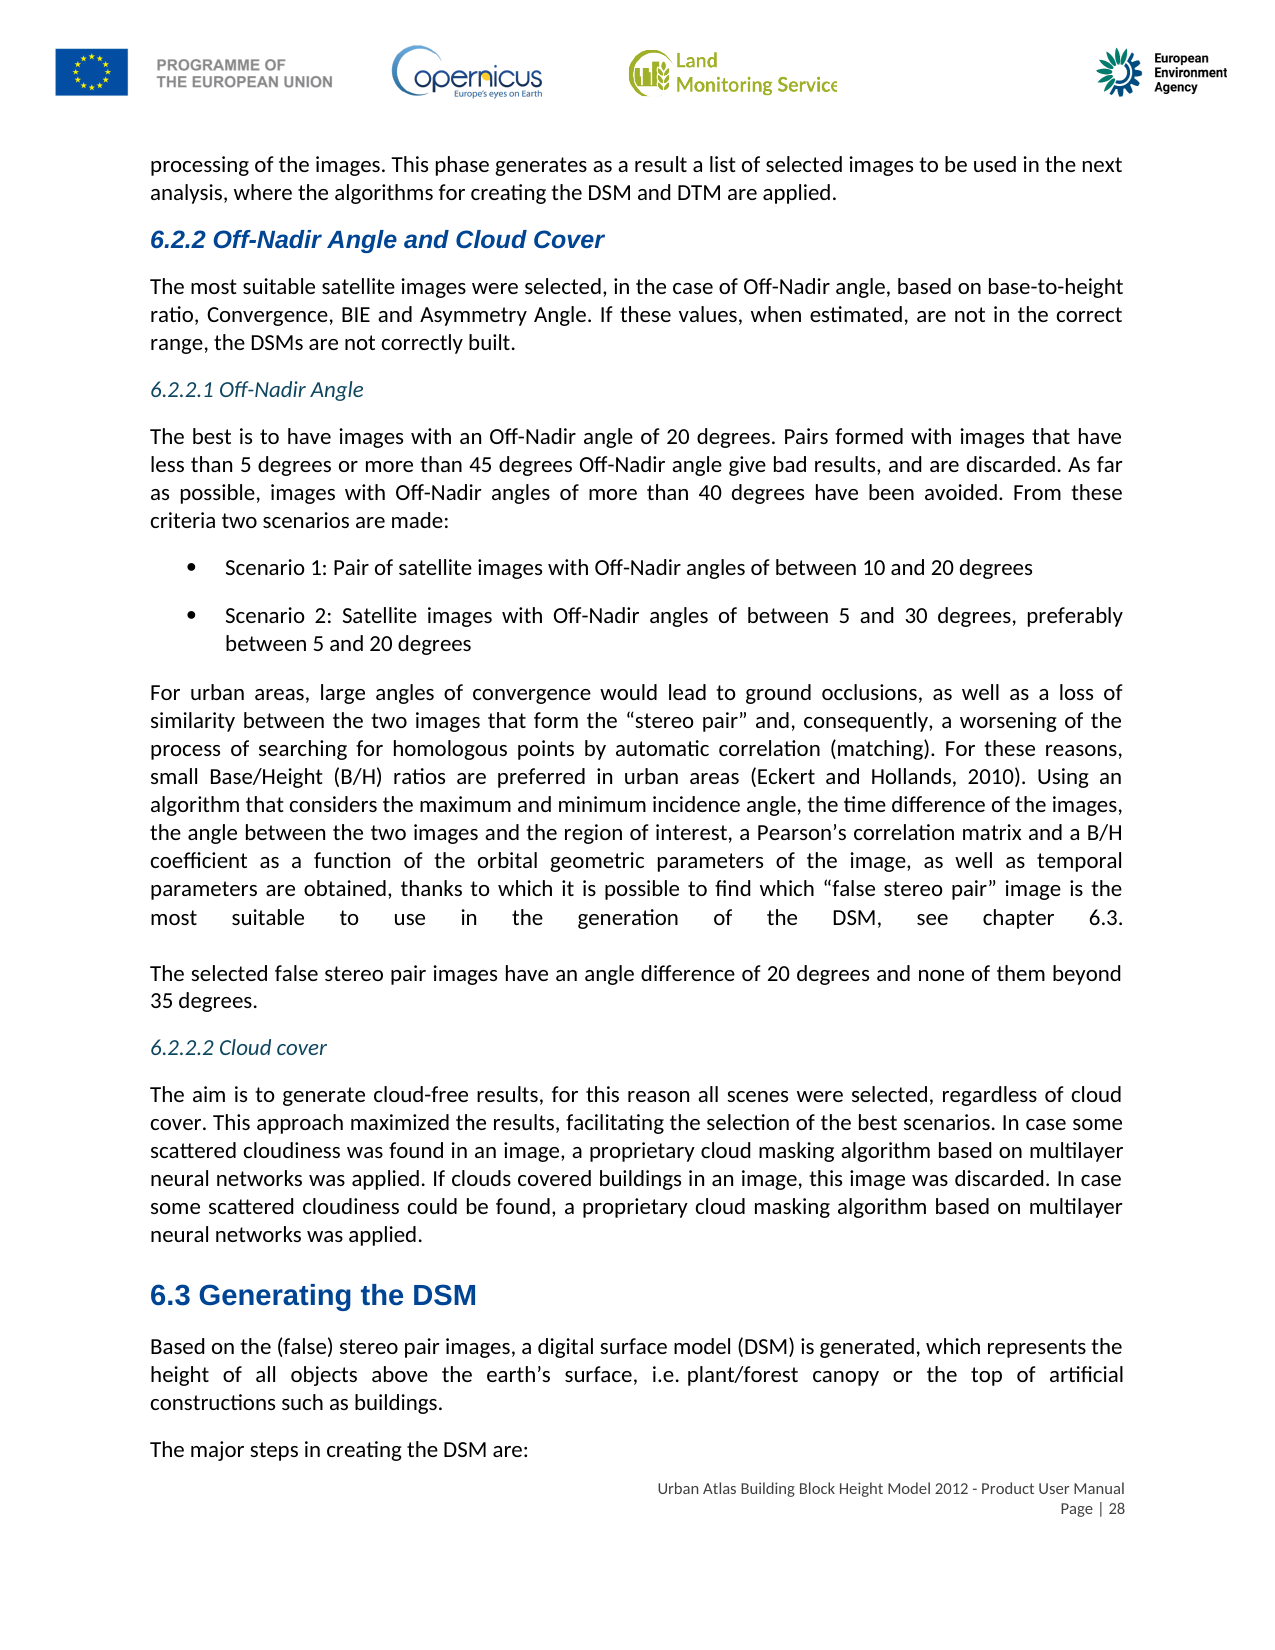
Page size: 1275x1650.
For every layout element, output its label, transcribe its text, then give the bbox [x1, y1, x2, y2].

picture [1094, 46, 1228, 97]
picture [371, 15, 560, 130]
picture [628, 50, 837, 97]
picture [29, 21, 351, 124]
text The aim is to generate cloud-free results, for this reason all scenes were selected, regardless of cloud cover. This approach maximized the results, facilitating the selection of the best scenarios. In case some scattered cloudiness was found in an image, a proprietary cloud masking algorithm based on multilayer neural networks was applied. If clouds covered buildings in an image, this image was discarded. In case some scattered cloudiness could be found, a proprietary cloud masking algorithm based on multilayer neural networks was applied. [150, 1080, 1125, 1248]
subtitle 6.2.2.1 Off-Nadir Angle [150, 375, 1125, 403]
text For urban areas, large angles of convergence would lead to ground occlusions, as well as a loss of similarity between the two images that form the “stereo pair” and, consequently, a worsening of the process of searching for homologous points by automatic correlation (matching). For these reasons, small Base/Height (B/H) ratios are preferred in urban areas (Eckert and Hollands, 2010). Using an algorithm that considers the maximum and minimum incidence angle, the time difference of the images, the angle between the two images and the region of interest, a Pearson’s correlation matrix and a B/H coefficient as a function of the orbital geometric parameters of the image, as well as temporal parameters are obtained, thanks to which it is possible to find which “false stereo pair” image is the most suitable to use in the generation of the DSM, see chapter 6.3. The selected false stereo pair images have an angle difference of 20 degrees and none of them beyond 35 degrees. [150, 678, 1125, 1015]
subtitle 6.2.2 Off-Nadir Angle and Cloud Cover [150, 225, 1125, 253]
text The best is to have images with an Off-Nadir angle of 20 degrees. Pairs formed with images that have less than 5 degrees or more than 45 degrees Off-Nadir angle give bad results, and are discarded. As far as possible, images with Off-Nadir angles of more than 40 degrees have been avoided. From these criteria two scenarios are made: [150, 422, 1125, 534]
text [150, 150, 1125, 206]
list Scenario 1: Pair of satellite images with Off-Nadir angles of between 10 and 20 degrees [187, 553, 1125, 581]
text Based on the (false) stereo pair images, a digital surface model (DSM) is generated, which represents the height of all objects above the earth’s surface, i.e. plant/forest canopy or the top of artificial constructions such as buildings. [150, 1332, 1125, 1416]
text The most suitable satellite images were selected, in the case of Off-Nadir angle, based on base-to-height ratio, Convergence, BIE and Asymmetry Angle. If these values, when estimated, are not in the correct range, the DSMs are not correctly built. [150, 272, 1125, 356]
text The major steps in creating the DSM are: [150, 1435, 1125, 1463]
subtitle 6.2.2.2 Cloud cover [150, 1033, 1125, 1061]
subtitle 6.3 Generating the DSM [150, 1277, 1125, 1311]
list Scenario 2: Satellite images with Off-Nadir angles of between 5 and 30 degrees, preferably between 5 and 20 degrees [187, 602, 1125, 658]
